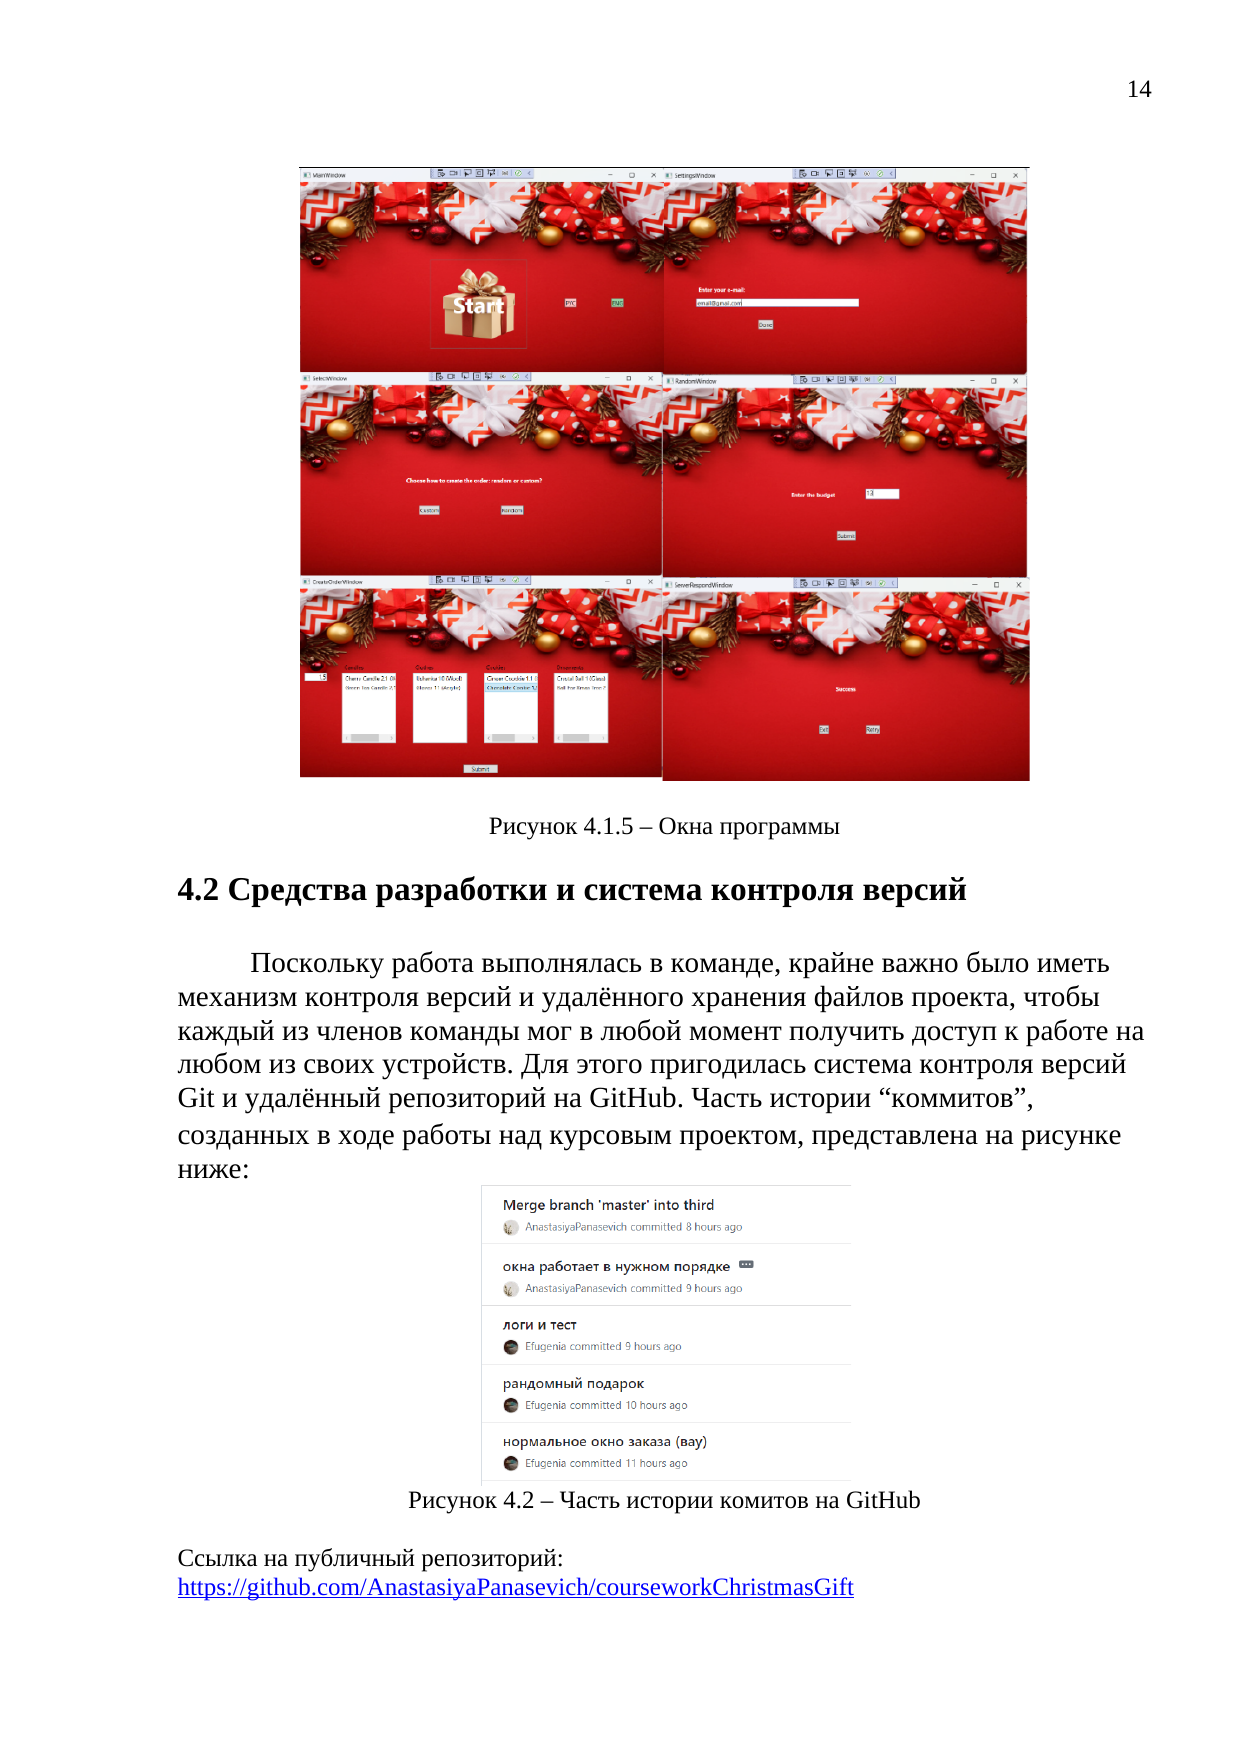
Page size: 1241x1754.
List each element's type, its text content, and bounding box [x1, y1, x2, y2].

text 4.2 Средства разработки и система контроля версий Поскольку работа выполнялась в команде, крайне важно было иметь механизм контроля версий и удалённого хранения файлов проекта, чтобы каждый из членов команды мог в любой момент получить доступ к работе на любом из своих устройств. Для этого пригодилась система контроля версий Git и удалённый репозиторий на GitHub. Часть истории “коммитов”, созданных в ходе работы над курсовым проектом, представлена на рисунке ниже: [177, 869, 1152, 1185]
text Рисунок 4.1.5 – Окна программы [177, 811, 1152, 840]
text Рисунок 4.2 – Часть истории комитов на GitHub [177, 1485, 1152, 1543]
picture [299, 167, 1030, 781]
picture [477, 1185, 852, 1486]
text Ссылка на публичный репозиторий: https://github.com/AnastasiyaPanasevich/courseworkChristmasGift [177, 1543, 1152, 1600]
